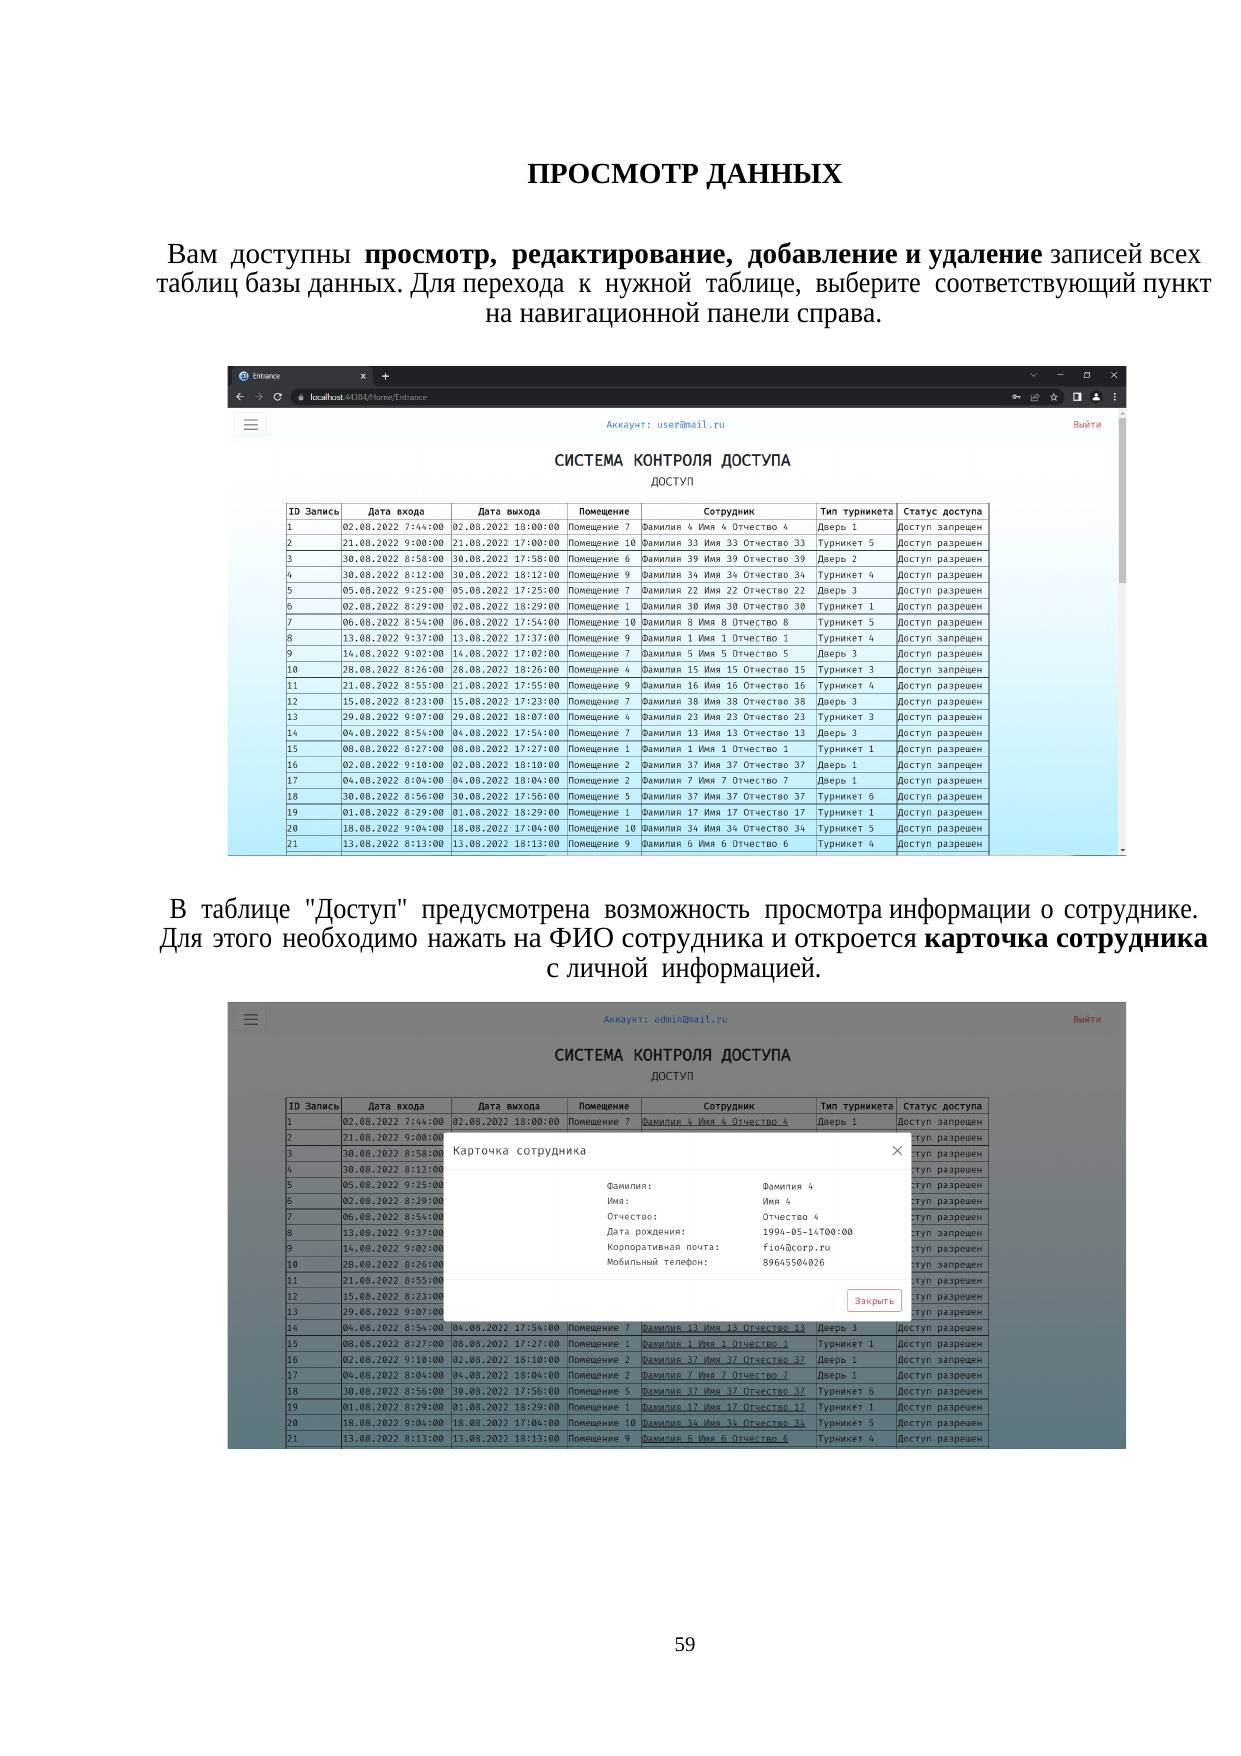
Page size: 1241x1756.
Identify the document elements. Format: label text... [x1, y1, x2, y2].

text В таблице "Доступ" предусмотрена возможность просмотра информации о сотруднике. Для этого необходимо нажать на ФИО сотрудника и откроется карточка сотрудника с личной информацией. [155, 895, 1213, 984]
text ПРОСМОТР ДАННЫХ [144, 156, 1226, 190]
picture [227, 366, 1127, 856]
text Вам доступны просмотр, редактирование, добавление и удаление записей всех таблиц базы данных. Для перехода к нужной таблице, выберите соответствующий пункт на навигационной панели справа. [155, 240, 1212, 329]
picture [227, 1002, 1127, 1449]
